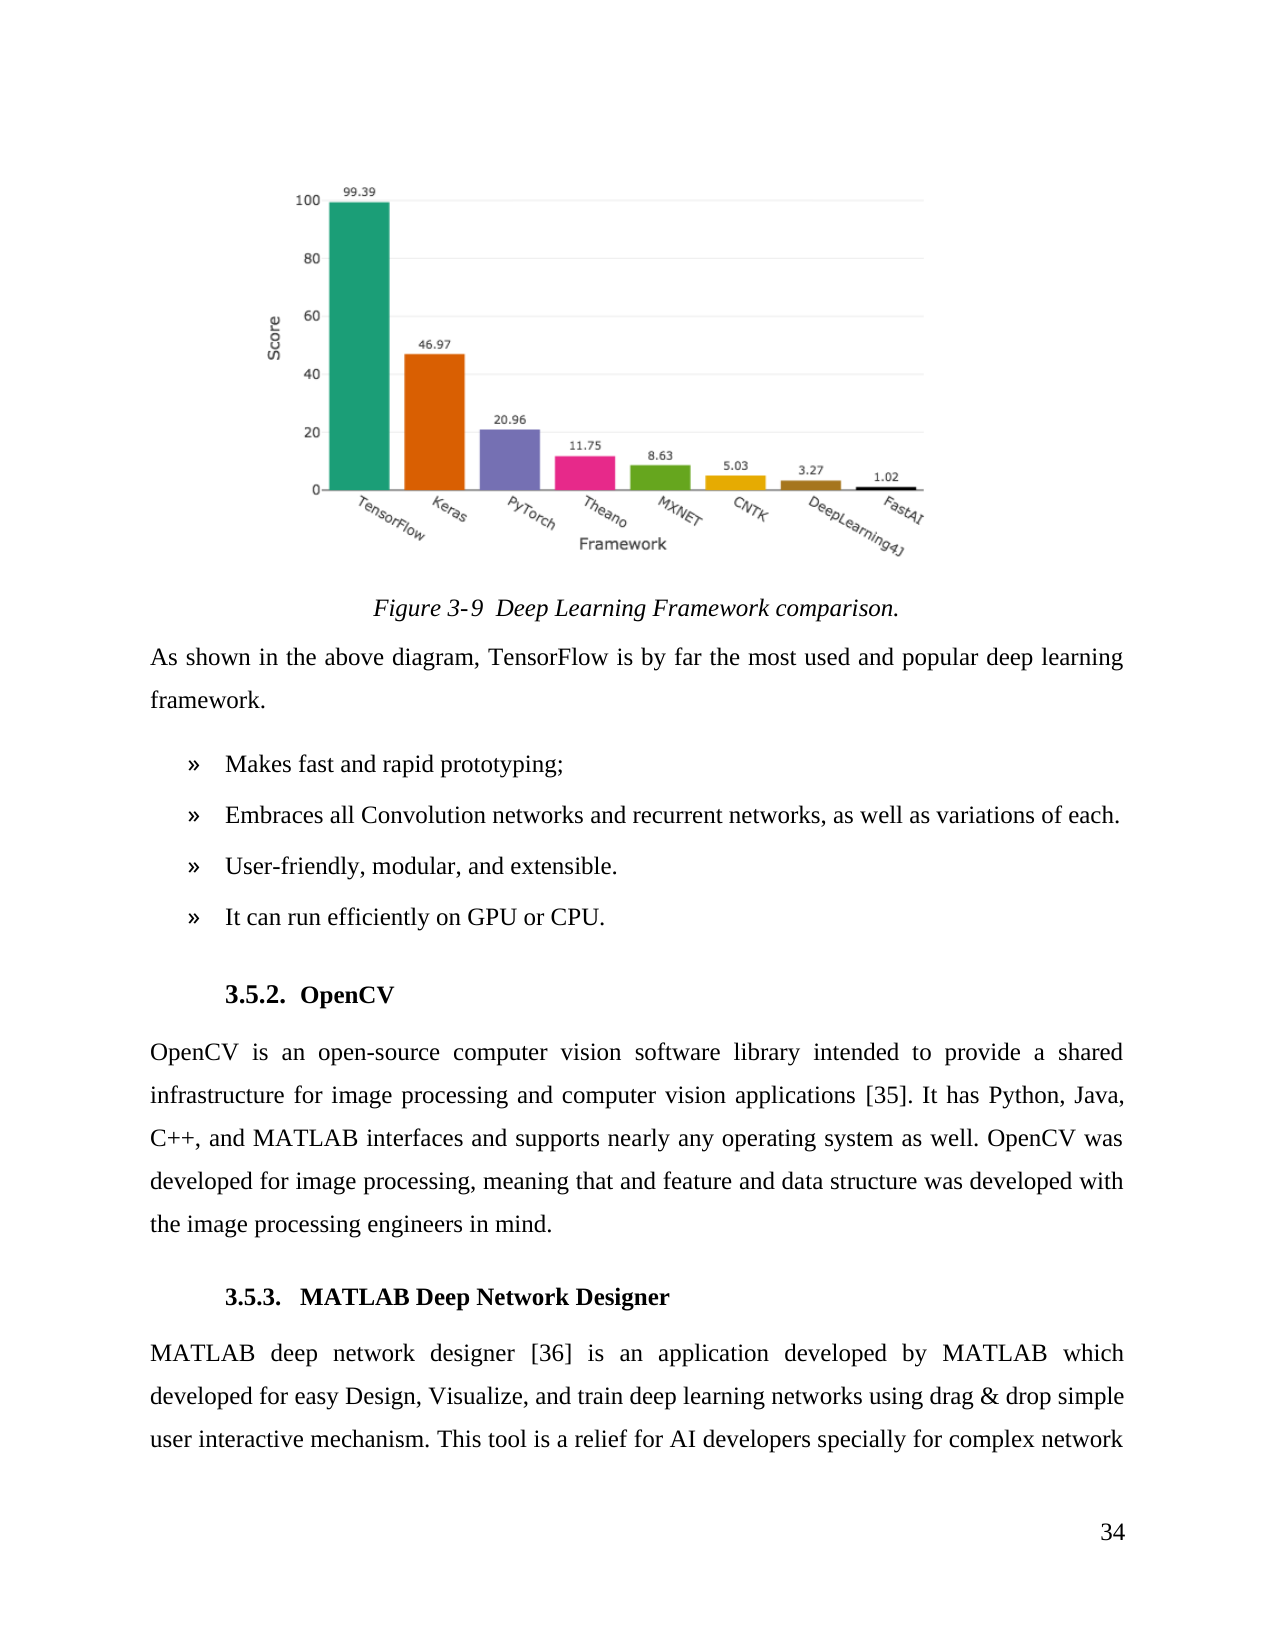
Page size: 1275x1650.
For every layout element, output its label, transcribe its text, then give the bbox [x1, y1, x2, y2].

list Embraces all Convolution networks and recurrent networks, as well as variations of each. [187, 796, 1125, 830]
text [150, 1338, 1125, 1453]
subtitle MATLAB Deep Network Designer [225, 1282, 1125, 1311]
picture [256, 150, 984, 562]
text OpenCV is an open-source computer vision software library intended to provide a shared infrastructure for image processing and computer vision applications [35]. It has Python, Java, C++, and MATLAB interfaces and supports nearly any operating system as well. OpenCV was developed for image processing, meaning that and feature and data structure was developed with the image processing engineers in mind. [150, 1037, 1125, 1238]
list It can run efficiently on GPU or CPU. [187, 898, 1125, 932]
text As shown in the above diagram, TensorFlow is by far the most used and popular deep learning framework. [150, 642, 1125, 714]
list Makes fast and rapid prototyping; [187, 745, 1125, 779]
subtitle OpenCV [225, 978, 1125, 1010]
list User-friendly, modular, and extensible. [187, 847, 1125, 881]
